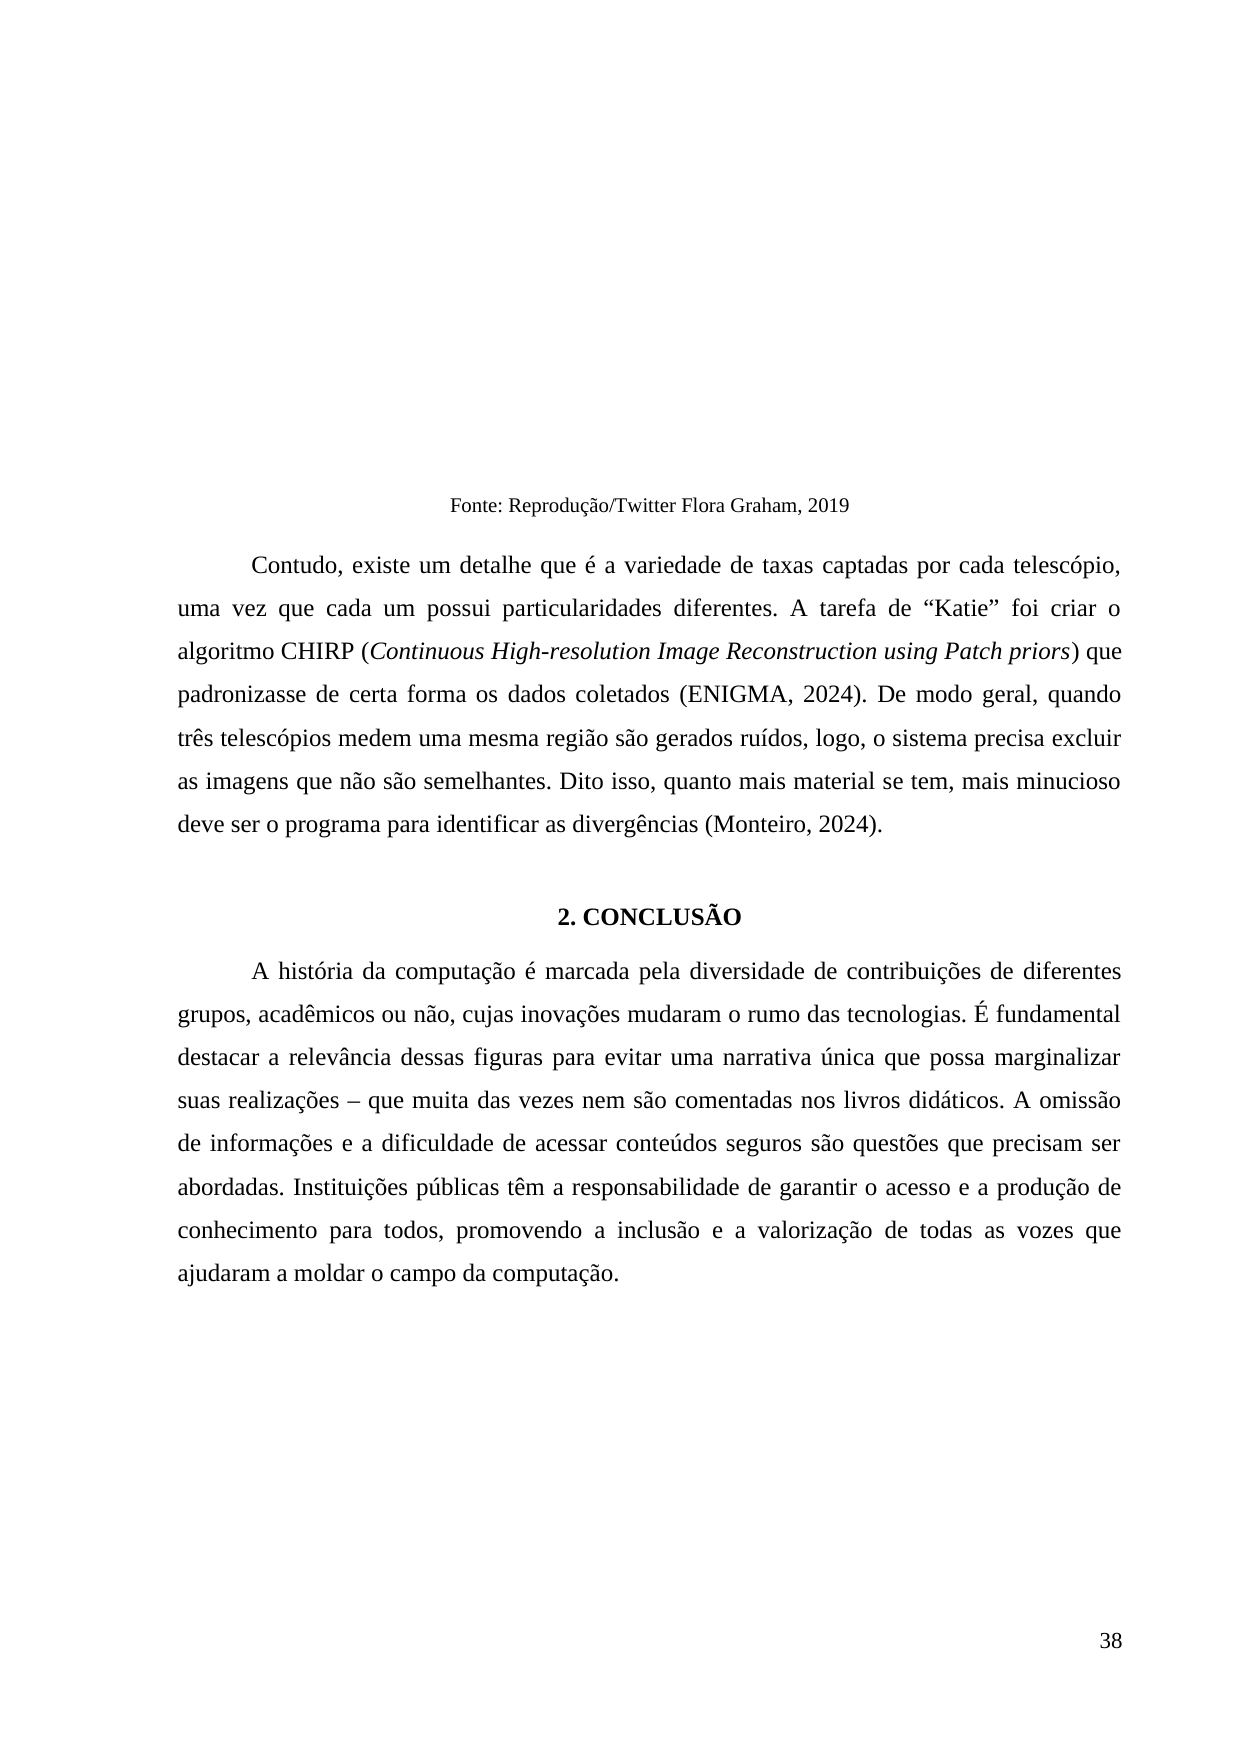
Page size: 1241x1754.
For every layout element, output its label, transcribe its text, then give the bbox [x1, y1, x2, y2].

text Fonte: Reprodução/Twitter Flora Graham, 2019 [177, 493, 1122, 517]
text Contudo, existe um detalhe que é a variedade de taxas captadas por cada telescópio, uma vez que cada um possui particularidades diferentes. A tarefa de “Katie” foi criar o algoritmo CHIRP (Continuous High-resolution Image Reconstruction using Patch priors) que padronizasse de certa forma os dados coletados (ENIGMA, 2024). De modo geral, quando três telescópios medem uma mesma região são gerados ruídos, logo, o sistema precisa excluir as imagens que não são semelhantes. Dito isso, quanto mais material se tem, mais minucioso deve ser o programa para identificar as divergências (Monteiro, 2024). [177, 550, 1122, 838]
subtitle 2. CONCLUSÃO [177, 902, 1122, 931]
text A história da computação é marcada pela diversidade de contribuições de diferentes grupos, acadêmicos ou não, cujas inovações mudaram o rumo das tecnologias. É fundamental destacar a relevância dessas figuras para evitar uma narrativa única que possa marginalizar suas realizações – que muita das vezes nem são comentadas nos livros didáticos. A omissão de informações e a dificuldade de acessar conteúdos seguros são questões que precisam ser abordadas. Instituições públicas têm a responsabilidade de garantir o acesso e a produção de conhecimento para todos, promovendo a inclusão e a valorização de todas as vozes que ajudaram a moldar o campo da computação. [177, 956, 1122, 1287]
